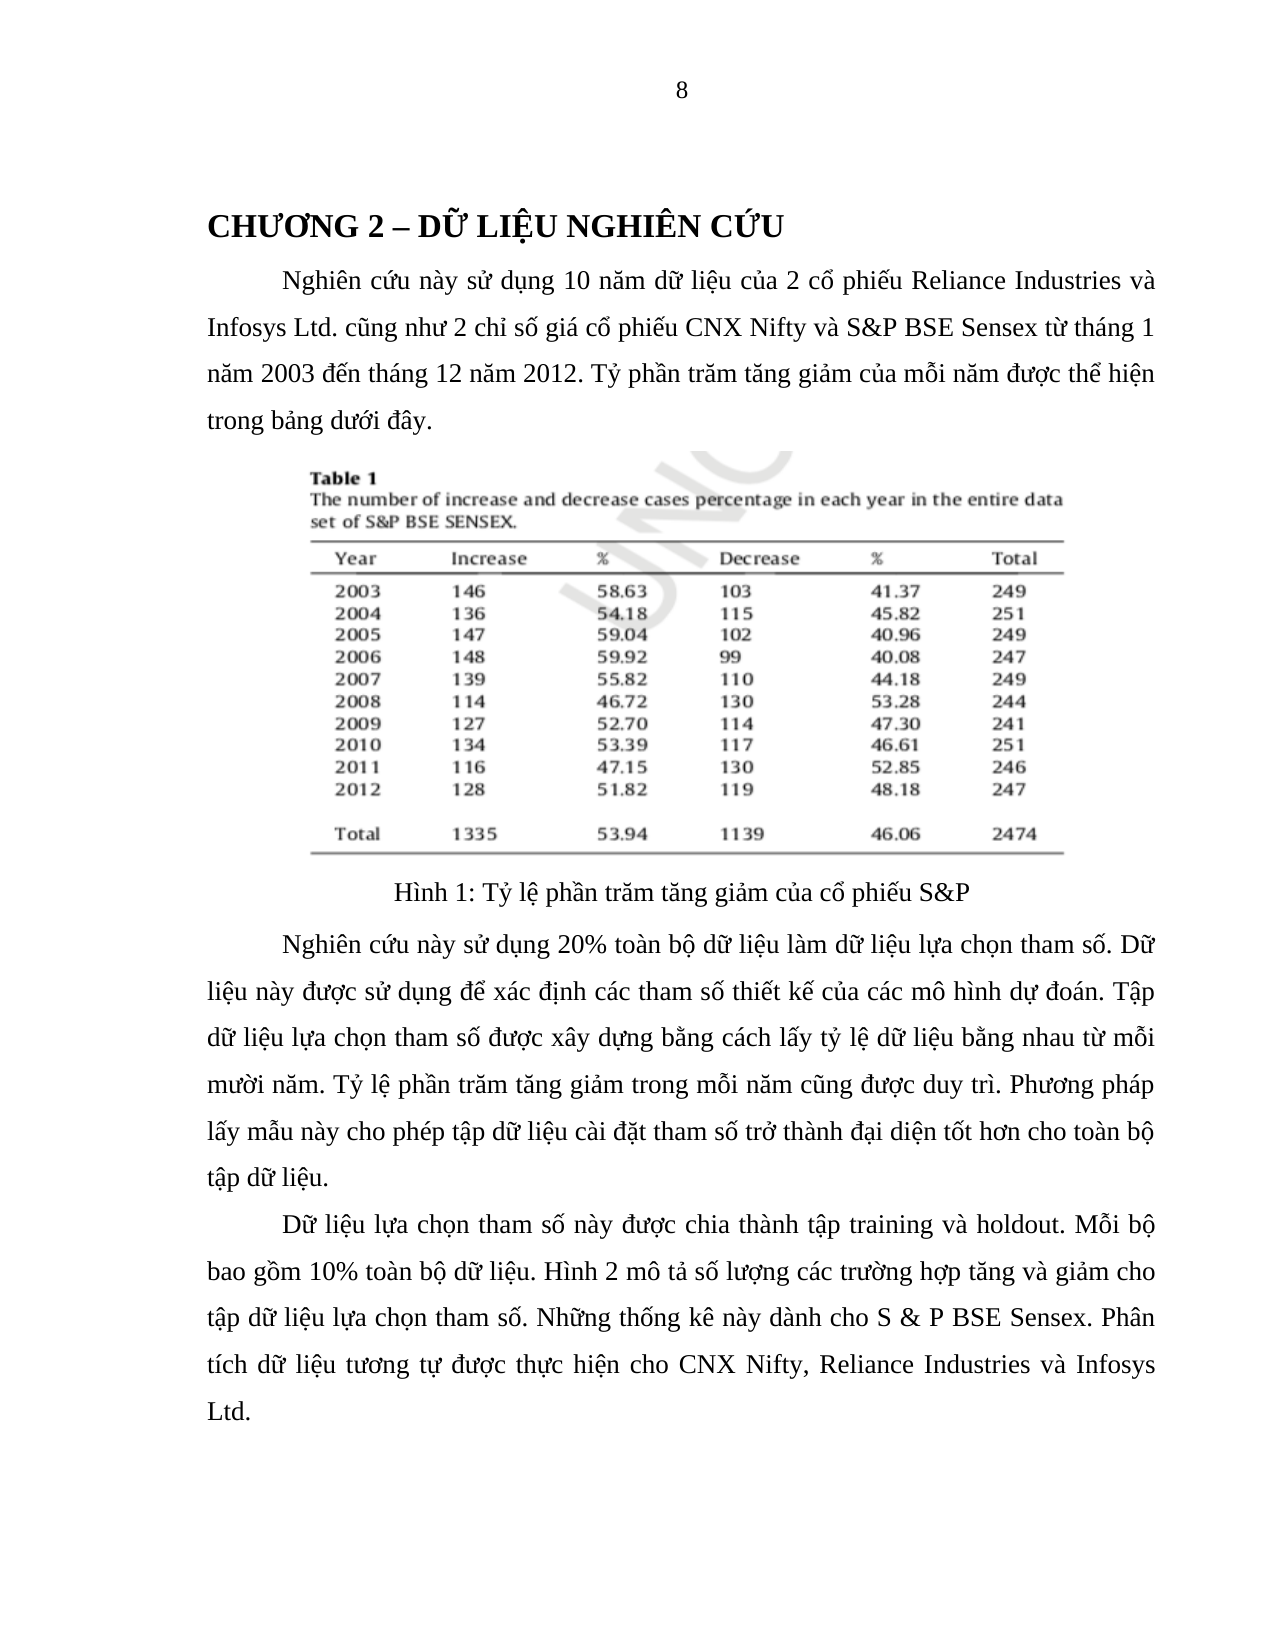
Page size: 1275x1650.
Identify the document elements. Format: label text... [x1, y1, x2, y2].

picture [289, 451, 1075, 858]
text CHƯƠNG 2 – DỮ LIỆU NGHIÊN CỨU [207, 207, 1157, 245]
text Nghiên cứu này sử dụng 10 năm dữ liệu của 2 cổ phiếu Reliance Industries và Infosys Ltd. cũng như 2 chỉ số giá cổ phiếu CNX Nifty và S&P BSE Sensex từ tháng 1 năm 2003 đến tháng 12 năm 2012. Tỷ phần trăm tăng giảm của mỗi năm được thể hiện trong bảng dưới đây. [207, 264, 1157, 435]
text Hình 1: Tỷ lệ phần trăm tăng giảm của cổ phiếu S&P [207, 876, 1157, 907]
text Nghiên cứu này sử dụng 20% toàn bộ dữ liệu làm dữ liệu lựa chọn tham số. Dữ liệu này được sử dụng để xác định các tham số thiết kế của các mô hình dự đoán. Tập dữ liệu lựa chọn tham số được xây dựng bằng cách lấy tỷ lệ dữ liệu bằng nhau từ mỗi mười năm. Tỷ lệ phần trăm tăng giảm trong mỗi năm cũng được duy trì. Phương pháp lấy mẫu này cho phép tập dữ liệu cài đặt tham số trở thành đại diện tốt hơn cho toàn bộ tập dữ liệu. [207, 928, 1157, 1193]
text Dữ liệu lựa chọn tham số này được chia thành tập training và holdout. Mỗi bộ bao gồm 10% toàn bộ dữ liệu. Hình 2 mô tả số lượng các trường hợp tăng và giảm cho tập dữ liệu lựa chọn tham số. Những thống kê này dành cho S & P BSE Sensex. Phân tích dữ liệu tương tự được thực hiện cho CNX Nifty, Reliance Industries và Infosys Ltd. [207, 1208, 1157, 1426]
